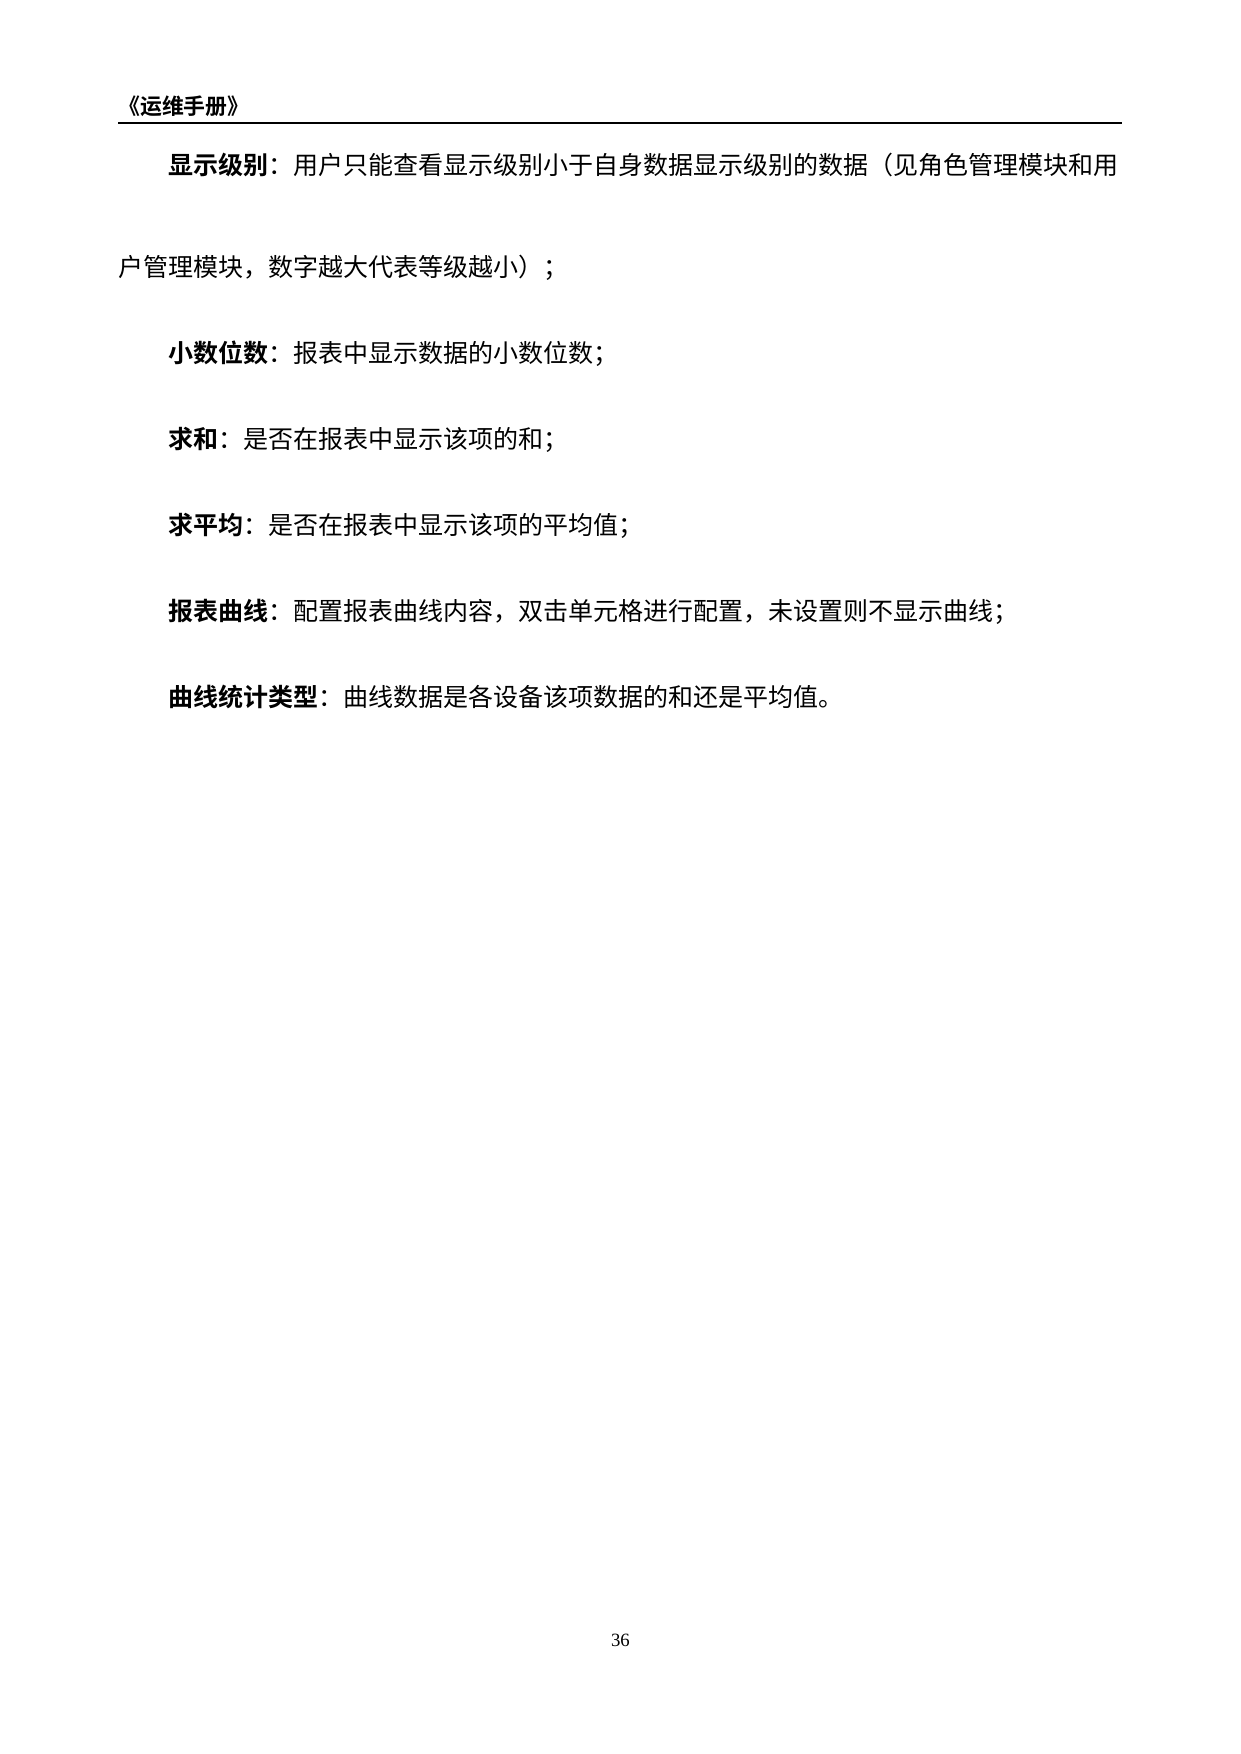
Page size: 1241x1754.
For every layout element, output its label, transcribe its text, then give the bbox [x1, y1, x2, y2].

text 求平均：是否在报表中显示该项的平均值； [118, 489, 1122, 557]
text 求和：是否在报表中显示该项的和； [118, 403, 1122, 471]
text 显示级别：用户只能查看显示级别小于自身数据显示级别的数据（见角色管理模块和用户管理模块，数字越大代表等级越小）； [118, 129, 1122, 299]
text 小数位数：报表中显示数据的小数位数； [118, 317, 1122, 385]
text 报表曲线：配置报表曲线内容，双击单元格进行配置，未设置则不显示曲线； [118, 575, 1122, 643]
text 曲线统计类型：曲线数据是各设备该项数据的和还是平均值。 [118, 661, 1122, 729]
